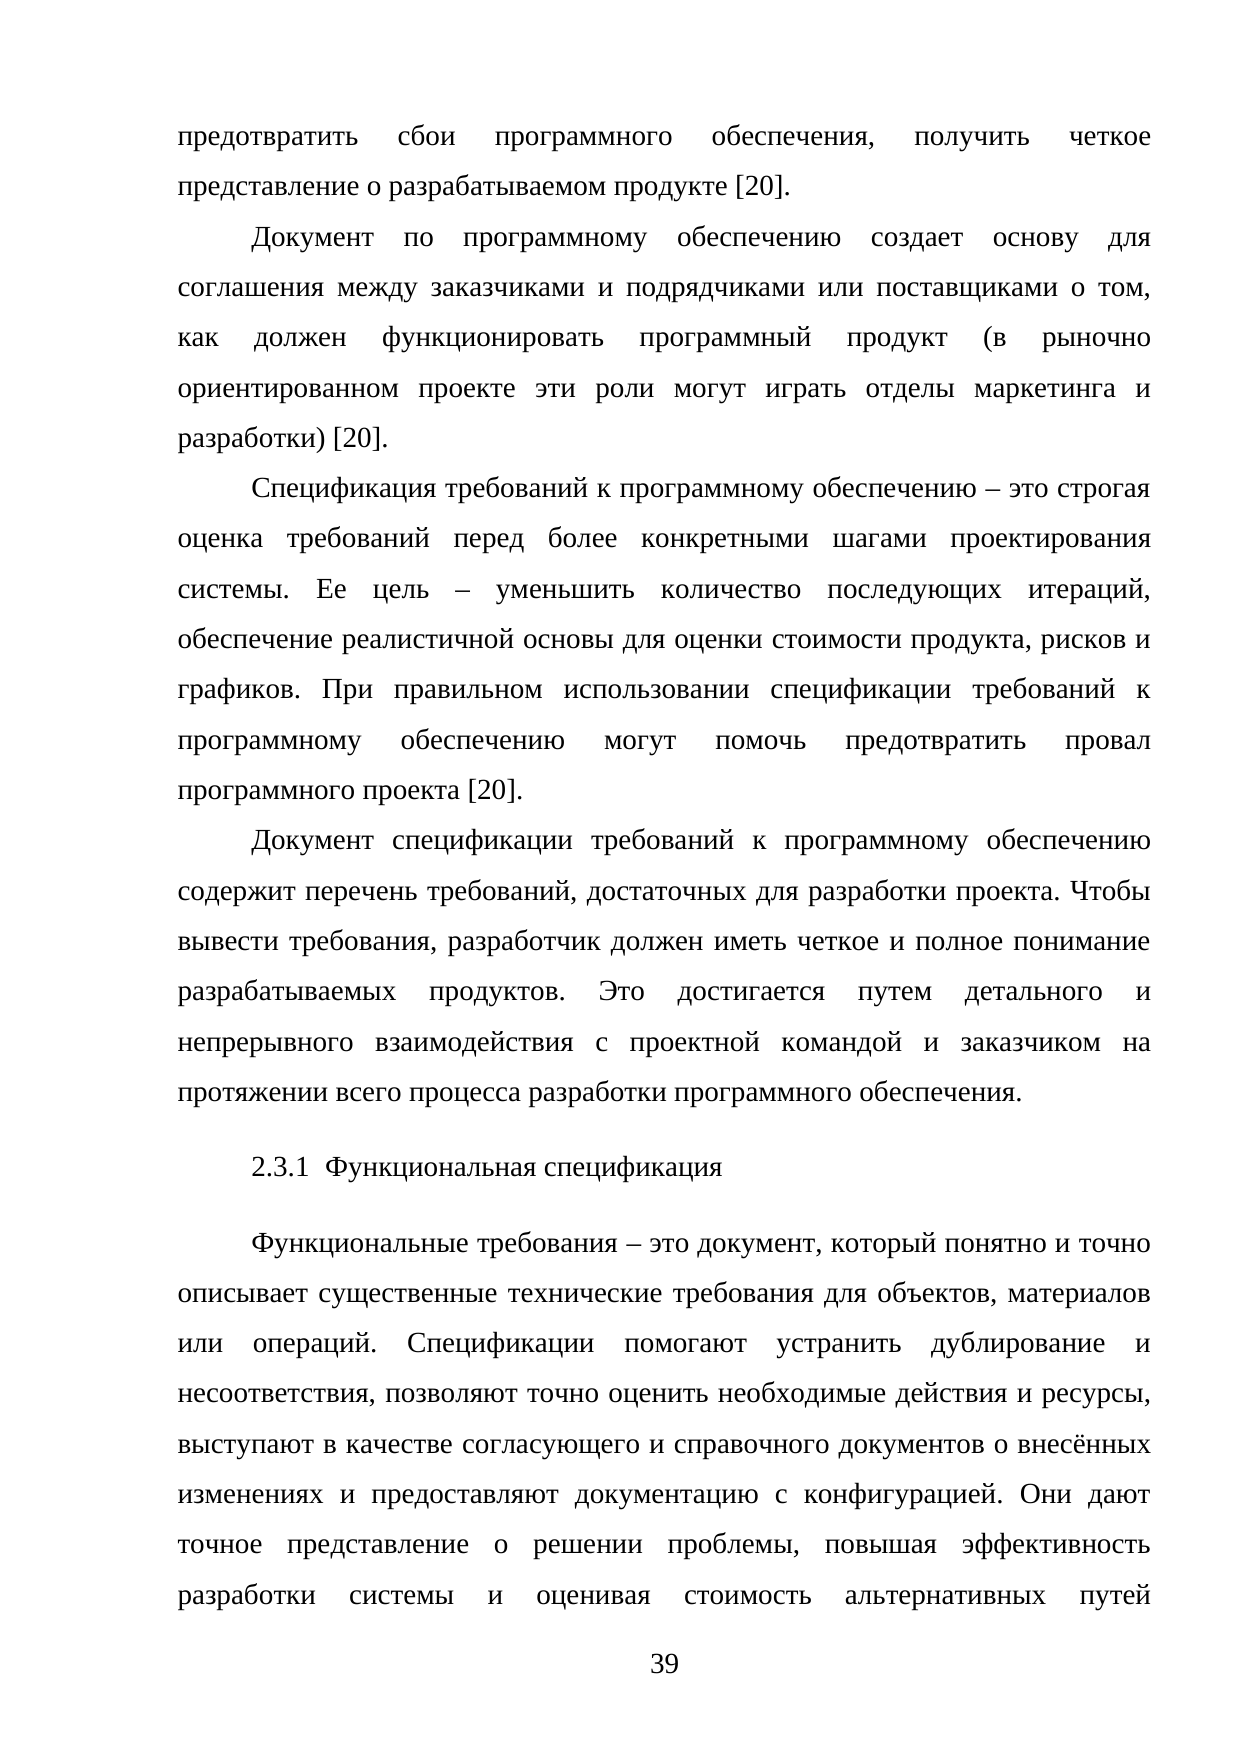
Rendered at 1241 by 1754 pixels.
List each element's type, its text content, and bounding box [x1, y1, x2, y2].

text Документ по программному обеспечению создает основу для соглашения между заказчиками и подрядчиками или поставщиками о том, как должен функционировать программный продукт (в рыночно ориентированном проекте эти роли могут играть отделы маркетинга и разработки) [20]. [177, 219, 1152, 453]
text Функциональная спецификация [251, 1149, 1152, 1183]
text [177, 118, 1152, 202]
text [177, 1225, 1152, 1610]
text Документ спецификации требований к программному обеспечению содержит перечень требований, достаточных для разработки проекта. Чтобы вывести требования, разработчик должен иметь четкое и полное понимание разрабатываемых продуктов. Это достигается путем детального и непрерывного взаимодействия с проектной командой и заказчиком на протяжении всего процесса разработки программного обеспечения. [177, 822, 1152, 1108]
text Спецификация требований к программному обеспечению – это строгая оценка требований перед более конкретными шагами проектирования системы. Ее цель – уменьшить количество последующих итераций, обеспечение реалистичной основы для оценки стоимости продукта, рисков и графиков. При правильном использовании спецификации требований к программному обеспечению могут помочь предотвратить провал программного проекта [20]. [177, 470, 1152, 806]
